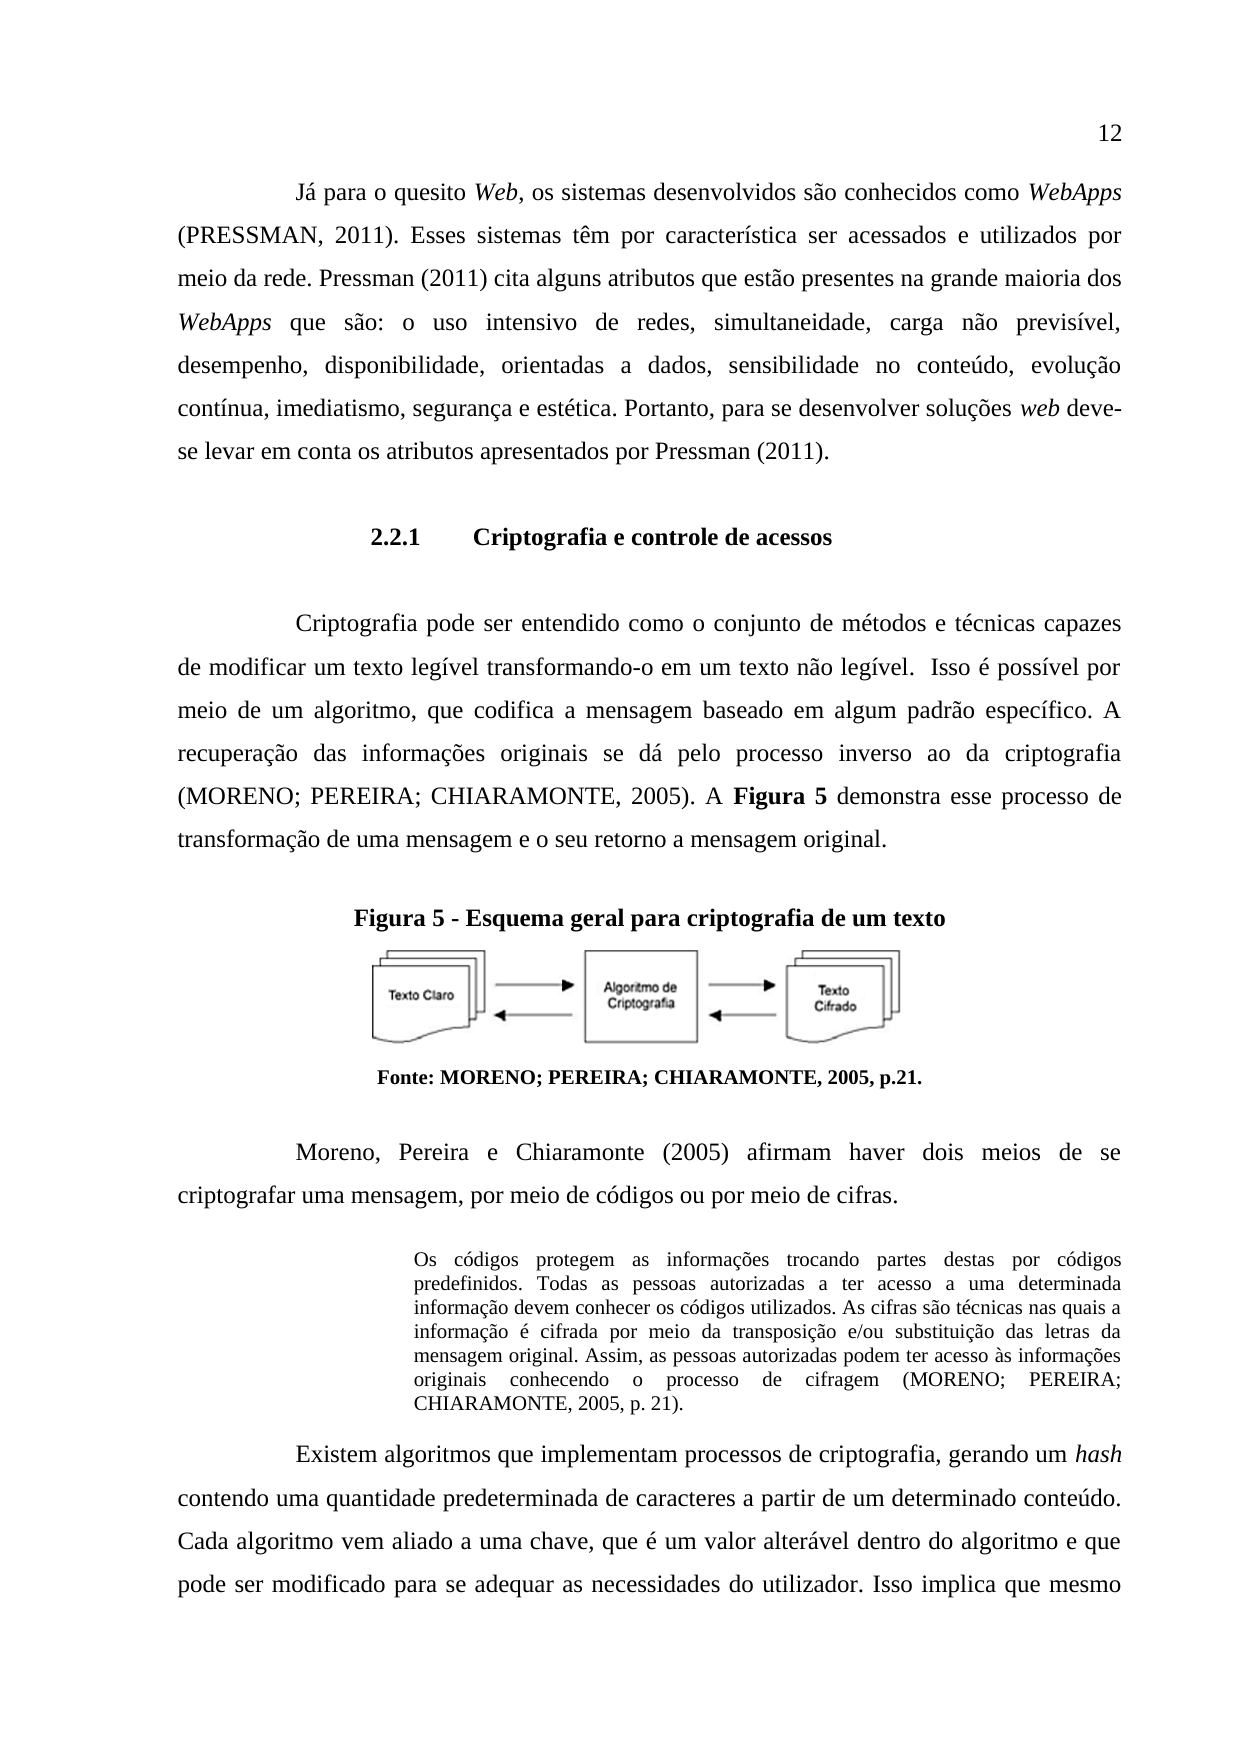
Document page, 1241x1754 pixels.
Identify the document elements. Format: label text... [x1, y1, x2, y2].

text Já para o quesito Web, os sistemas desenvolvidos são conhecidos como WebApps (PRESSMAN, 2011). Esses sistemas têm por característica ser acessados e utilizados por meio da rede. Pressman (2011) cita alguns atributos que estão presentes na grande maioria dos WebApps que são: o uso intensivo de redes, simultaneidade, carga não previsível, desempenho, disponibilidade, orientadas a dados, sensibilidade no conteúdo, evolução contínua, imediatismo, segurança e estética. Portanto, para se desenvolver soluções web deve-se levar em conta os atributos apresentados por Pressman (2011). [177, 177, 1122, 465]
picture [369, 946, 931, 1053]
text Fonte: MORENO; PEREIRA; CHIARAMONTE, 2005, p.21. [177, 1064, 1122, 1089]
subtitle Criptografia e controle de acessos [252, 522, 1122, 551]
text Os códigos protegem as informações trocando partes destas por códigos predefinidos. Todas as pessoas autorizadas a ter acesso a uma determinada informação devem conhecer os códigos utilizados. As cifras são técnicas nas quais a informação é cifrada por meio da transposição e/ou substituição das letras da mensagem original. Assim, as pessoas autorizadas podem ter acesso às informações originais conhecendo o processo de cifragem (MORENO; PEREIRA; CHIARAMONTE, 2005, p. 21). [413, 1247, 1122, 1415]
text Criptografia pode ser entendido como o conjunto de métodos e técnicas capazes de modificar um texto legível transformando-o em um texto não legível. Isso é possível por meio de um algoritmo, que codifica a mensagem baseado em algum padrão específico. A recuperação das informações originais se dá pelo processo inverso ao da criptografia (MORENO; PEREIRA; CHIARAMONTE, 2005). A Figura 5 demonstra esse processo de transformação de uma mensagem e o seu retorno a mensagem original. [177, 608, 1122, 853]
text Moreno, Pereira e Chiaramonte (2005) afirmam haver dois meios de se criptografar uma mensagem, por meio de códigos ou por meio de cifras. [177, 1137, 1122, 1208]
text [177, 1439, 1122, 1598]
text Figura 5 - Esquema geral para criptografia de um texto [177, 903, 1122, 932]
